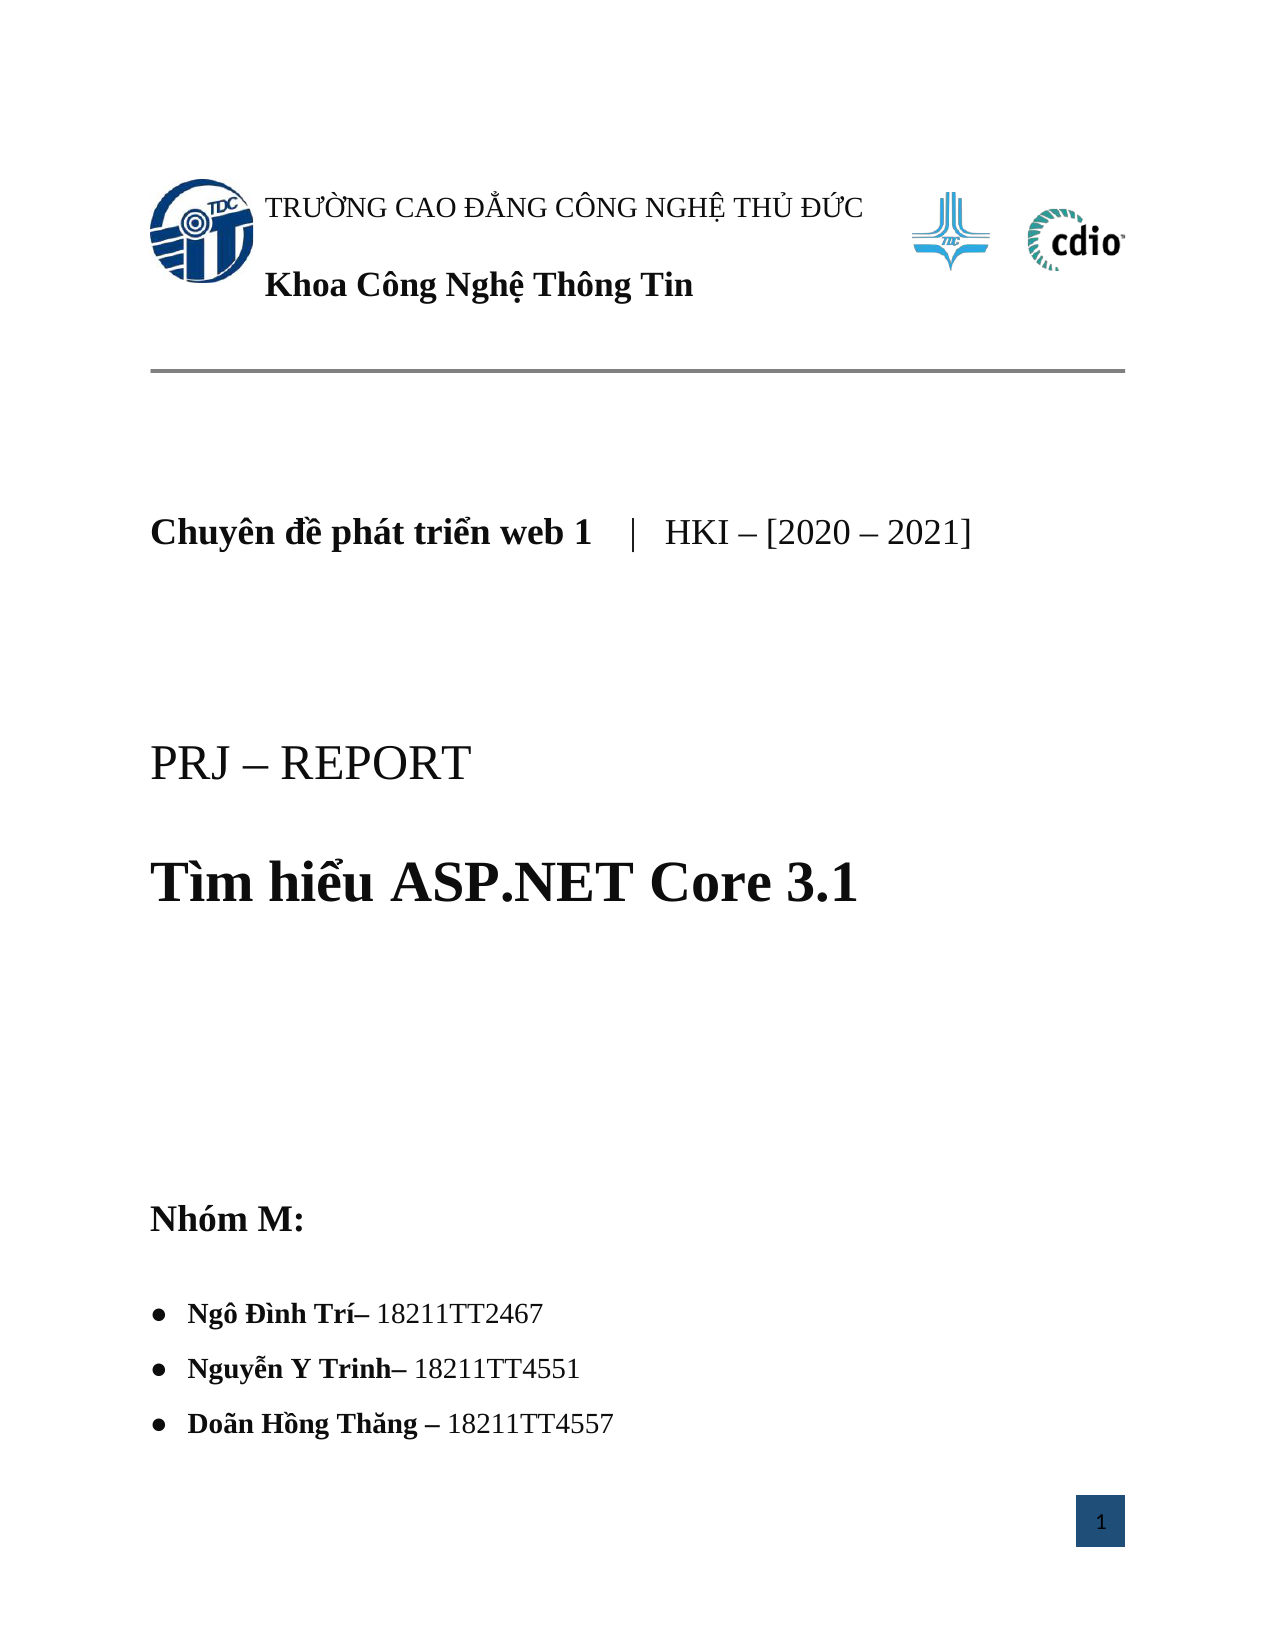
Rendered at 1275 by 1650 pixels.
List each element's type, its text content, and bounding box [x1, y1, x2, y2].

list Nguyễn Y Trinh– 18211TT4551 [150, 1352, 1125, 1385]
list Doãn Hồng Thăng – 18211TT4557 [150, 1407, 1125, 1440]
text Nhóm M: [150, 1196, 1125, 1239]
text PRJ – REPORT [150, 733, 1125, 790]
picture [912, 192, 1125, 263]
text TRƯỜNG CAO ĐẲNG CÔNG NGHỆ THỦ ĐỨC [264, 190, 881, 223]
picture [150, 179, 254, 283]
picture [150, 369, 1125, 373]
text Khoa Công Nghệ Thông Tin [264, 263, 1125, 304]
text Tìm hiểu ASP.NET Core 3.1 [150, 847, 1125, 914]
text Chuyên đề phát triển web 1 | HKI – [2020 – 2021] [150, 509, 1125, 552]
list Ngô Đình Trí– 18211TT2467 [150, 1296, 1125, 1330]
